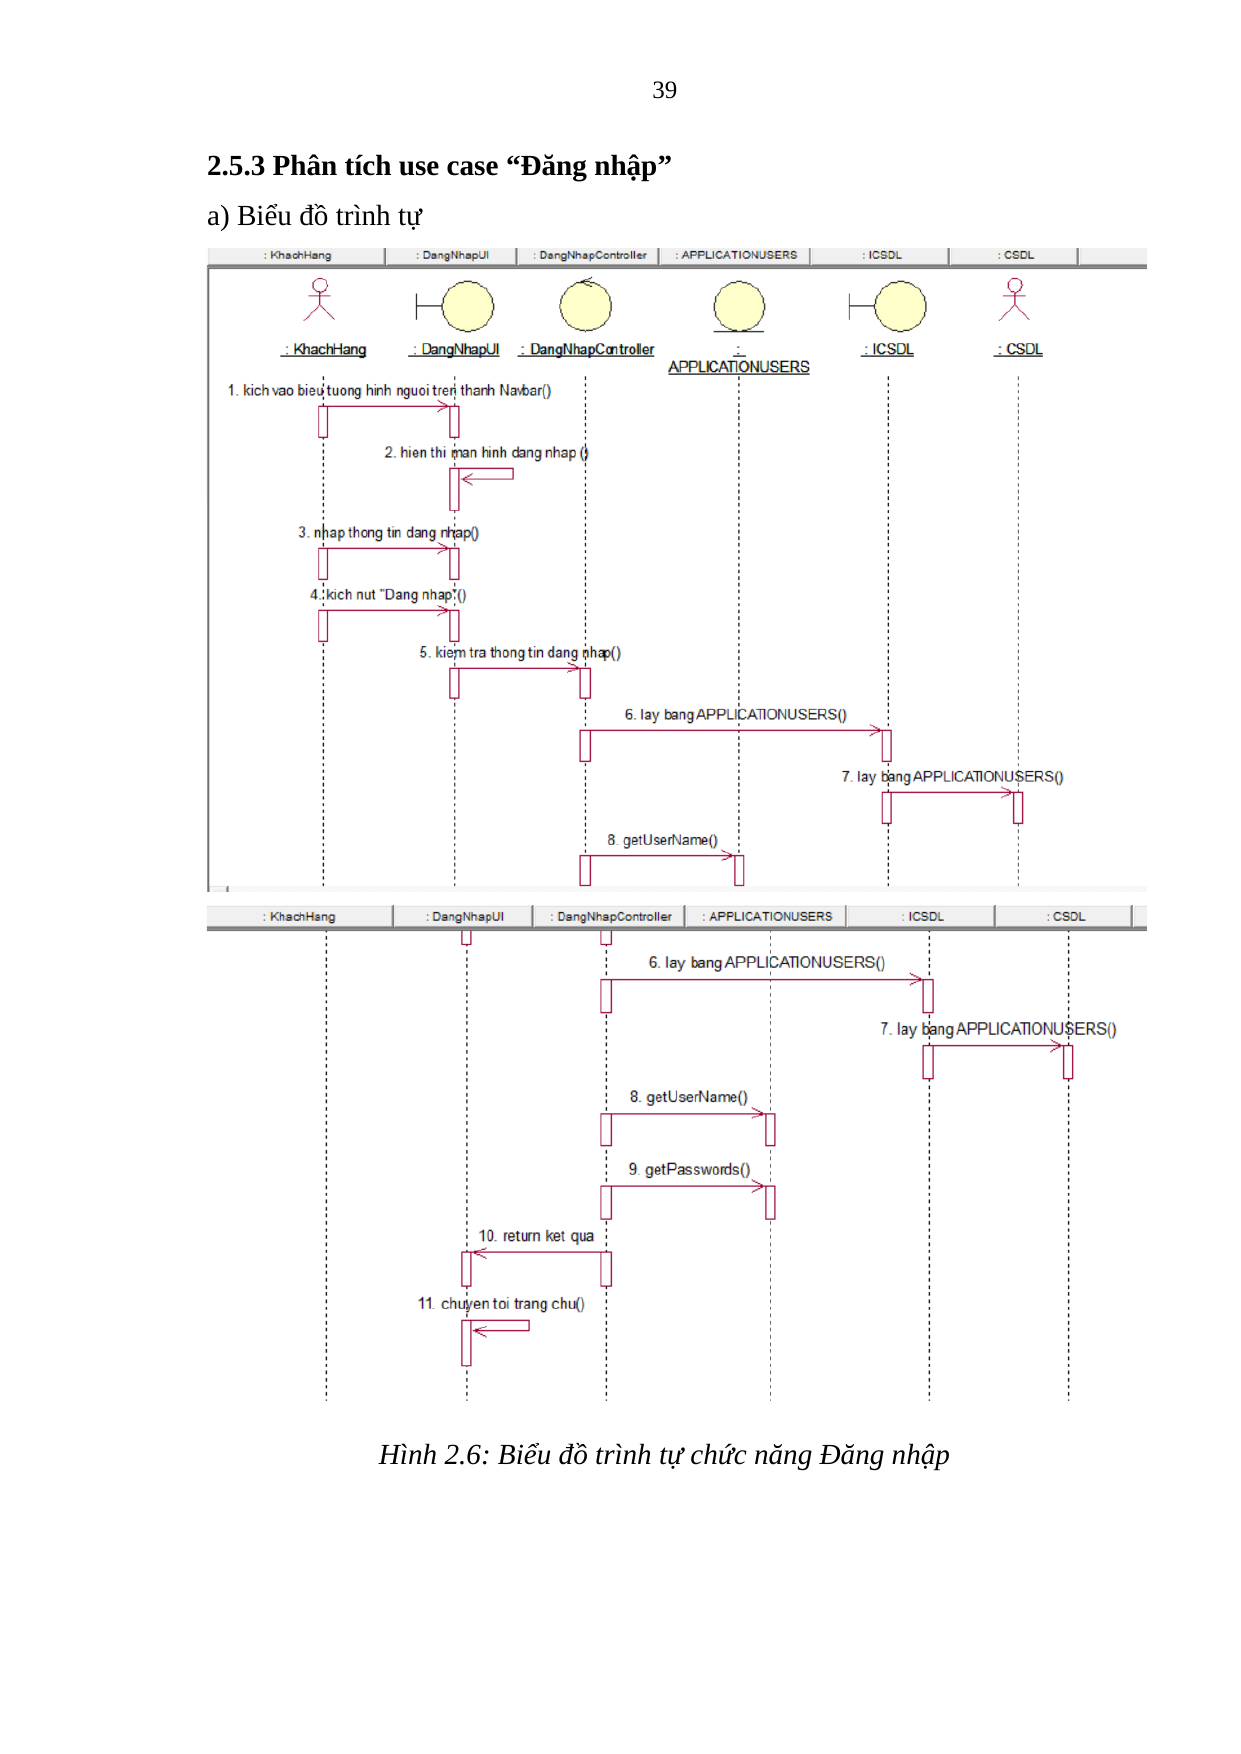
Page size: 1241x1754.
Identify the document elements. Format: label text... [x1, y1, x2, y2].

text a) Biểu đồ trình tự [207, 198, 1122, 232]
text 2.5.3 Phân tích use case “Đăng nhập” [207, 148, 1122, 181]
text Hình 2.6: Biểu đồ trình tự chức năng Đăng nhập [207, 1437, 1122, 1471]
picture [206, 905, 1147, 1424]
picture [206, 248, 1147, 892]
